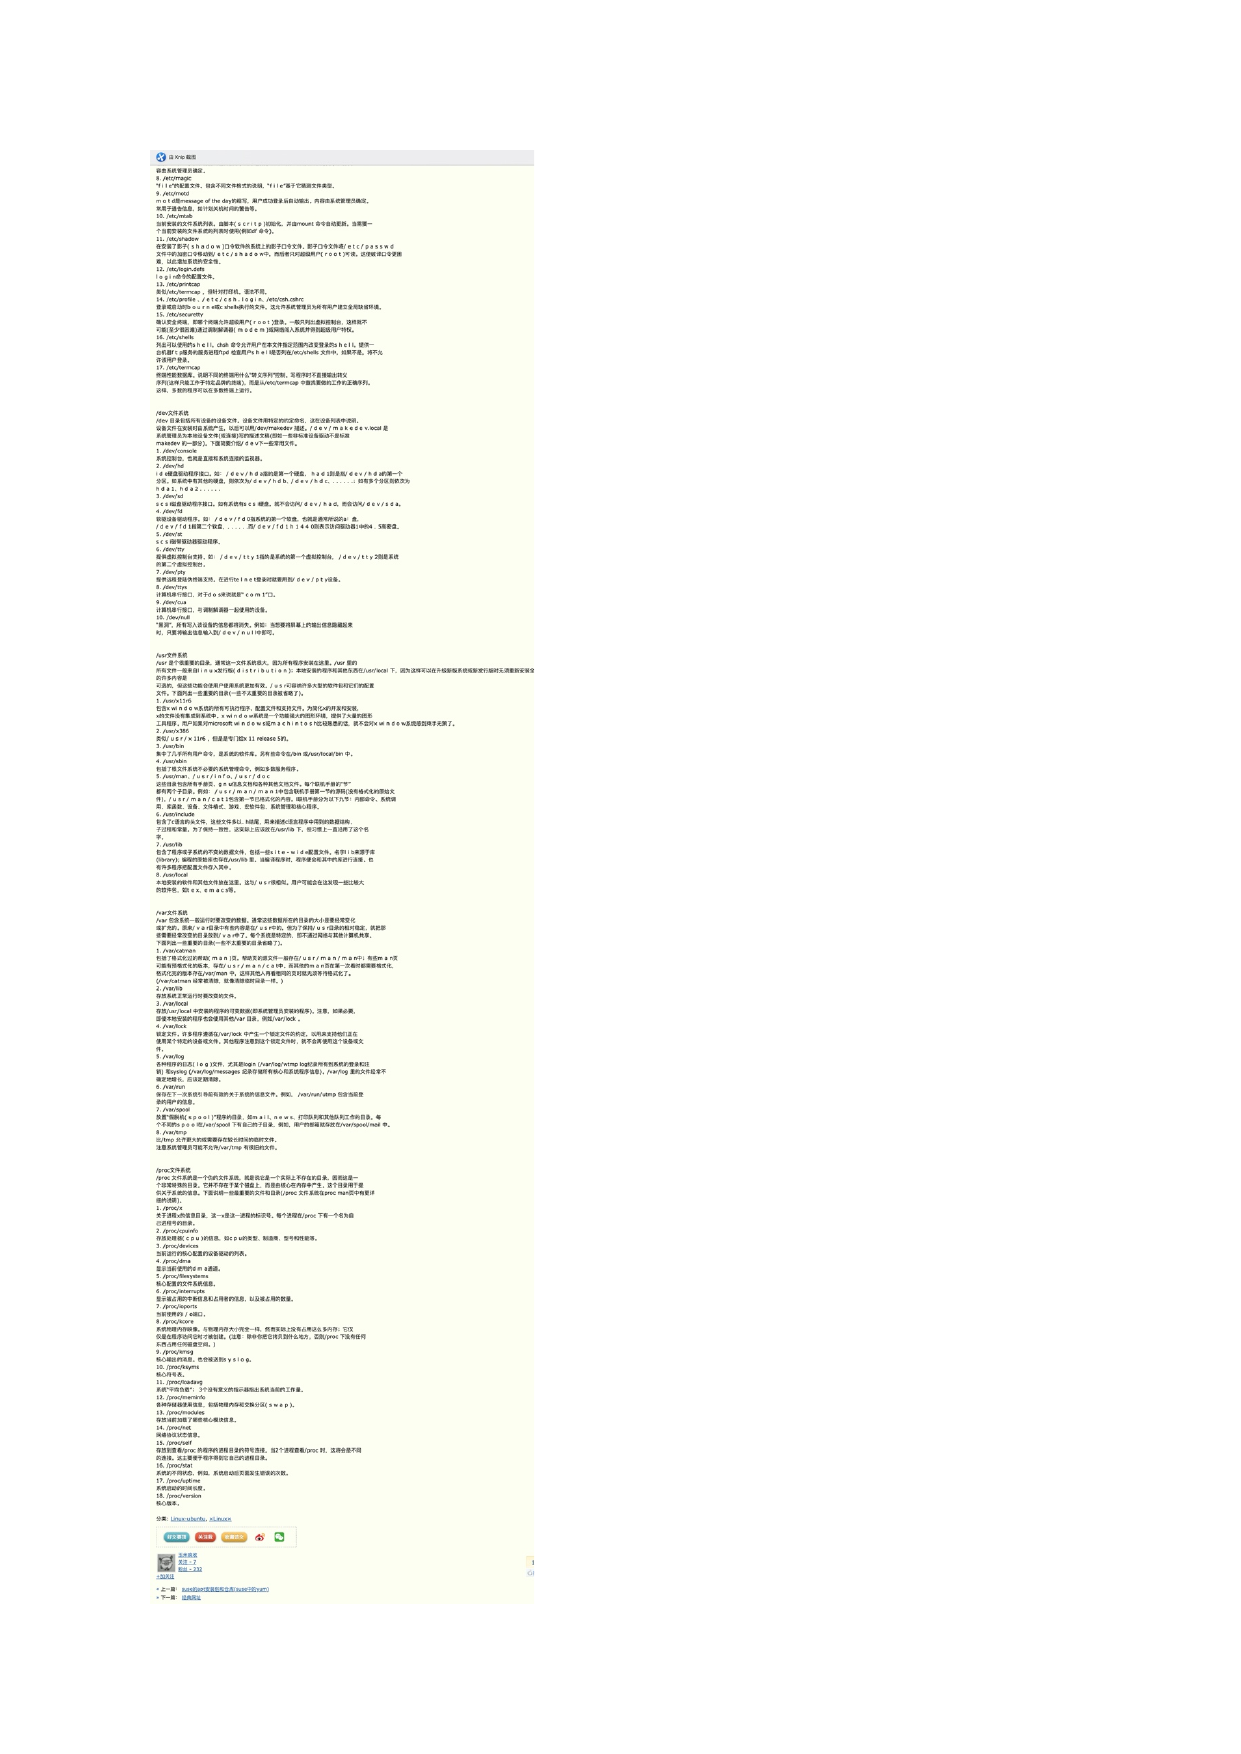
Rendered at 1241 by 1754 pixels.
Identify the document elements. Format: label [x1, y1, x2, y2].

picture [150, 150, 535, 1604]
